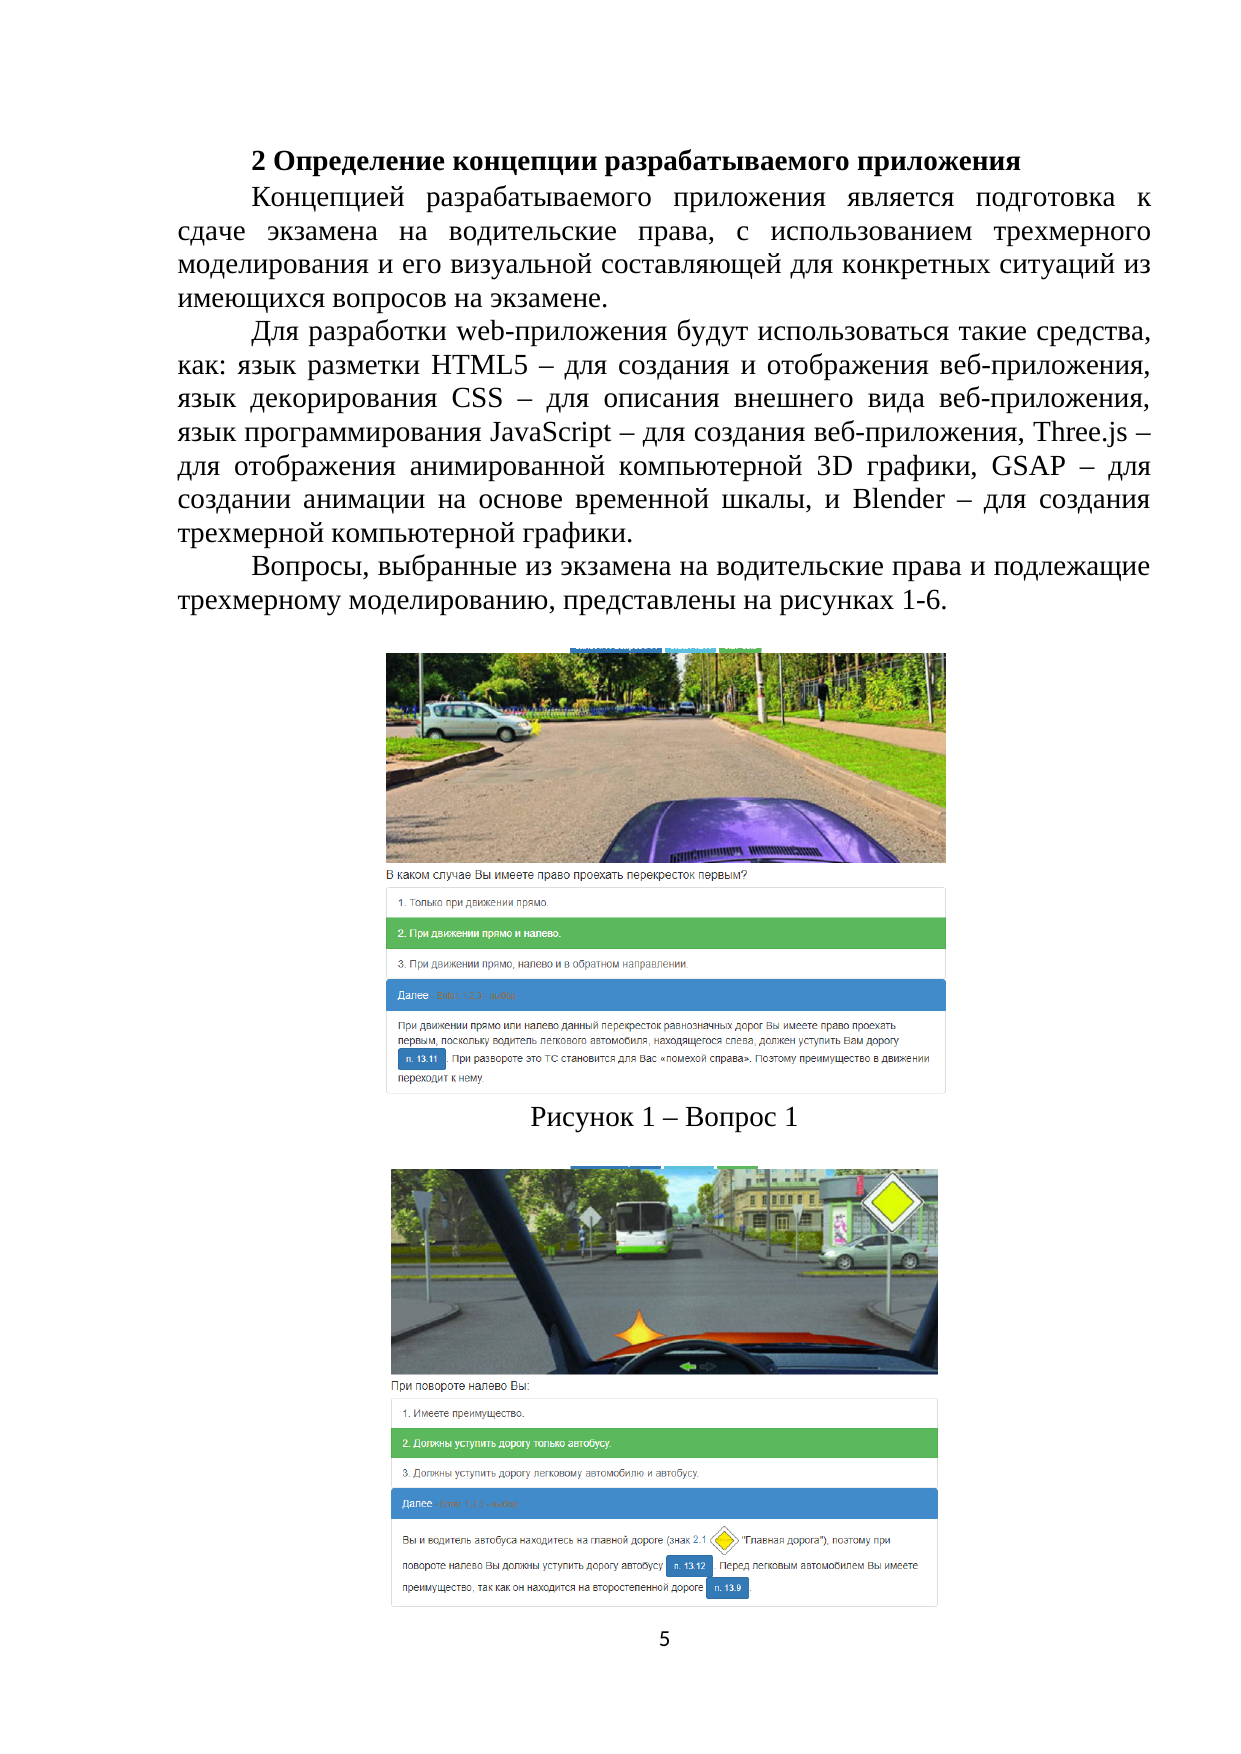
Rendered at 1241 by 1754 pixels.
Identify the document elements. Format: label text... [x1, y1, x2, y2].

text Для разработки web-приложения будут использоваться такие средства, как: язык разметки HTML5 – для создания и отображения веб-приложения, язык декорирования CSS – для описания внешнего вида веб-приложения, язык программирования JavaScript – для создания веб-приложения, Three.js – для отображения анимированной компьютерной 3D графики, GSAP – для создании анимации на основе временной шкалы, и Blender – для создания трехмерной компьютерной графики. [177, 313, 1152, 548]
picture [387, 1166, 942, 1611]
text Вопросы, выбранные из экзамена на водительские права и подлежащие трехмерному моделированию, представлены на рисунках 1-6. [177, 548, 1152, 615]
subtitle 2 Определение концепции разрабатываемого приложения [251, 143, 1152, 177]
picture [380, 648, 949, 1099]
text Рисунок 1 – Вопрос 1 [177, 1099, 1152, 1132]
text Концепцией разрабатываемого приложения является подготовка к сдаче экзамена на водительские права, с использованием трехмерного моделирования и его визуальной составляющей для конкретных ситуаций из имеющихся вопросов на экзамене. [177, 179, 1152, 313]
